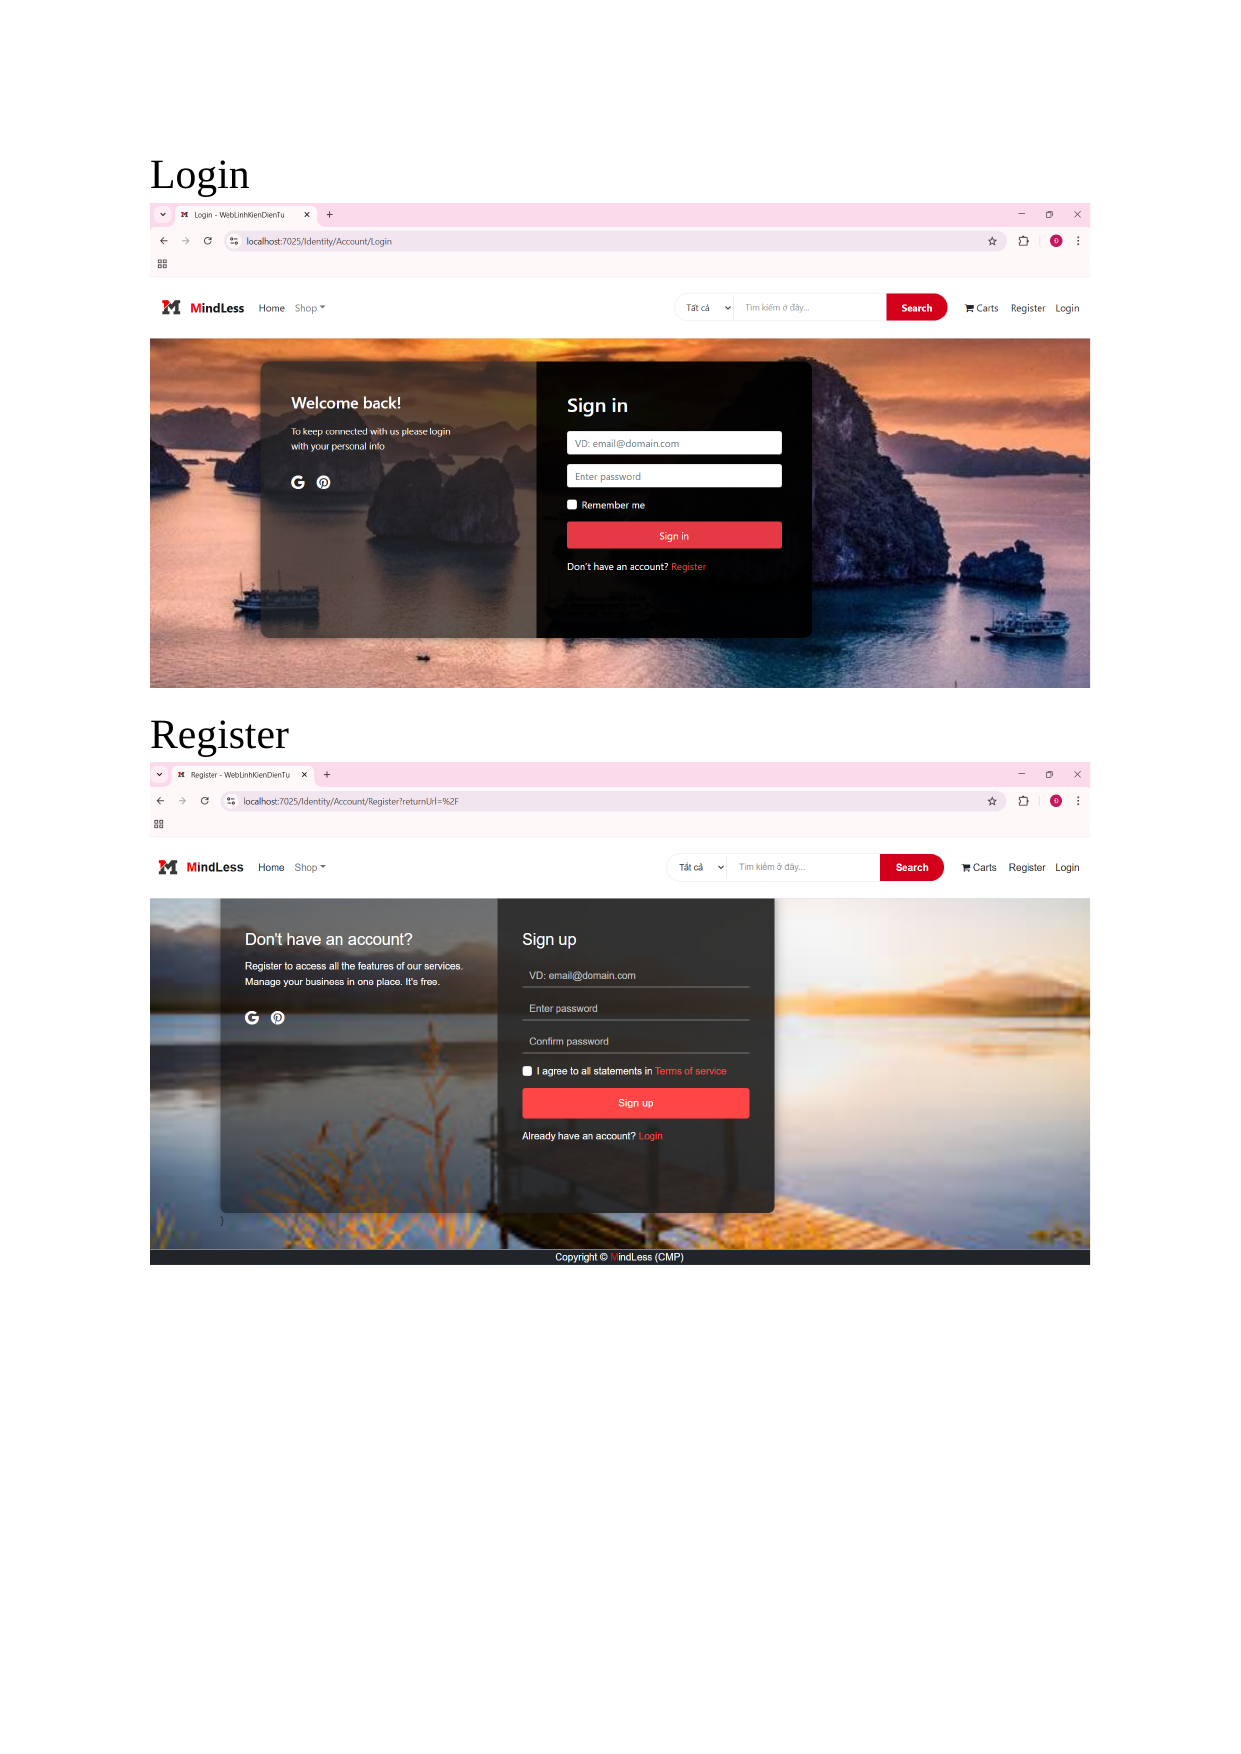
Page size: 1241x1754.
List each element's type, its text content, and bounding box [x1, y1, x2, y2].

text Login [150, 150, 1090, 203]
picture [150, 203, 1091, 688]
text Register [150, 709, 1090, 762]
picture [150, 762, 1091, 1265]
